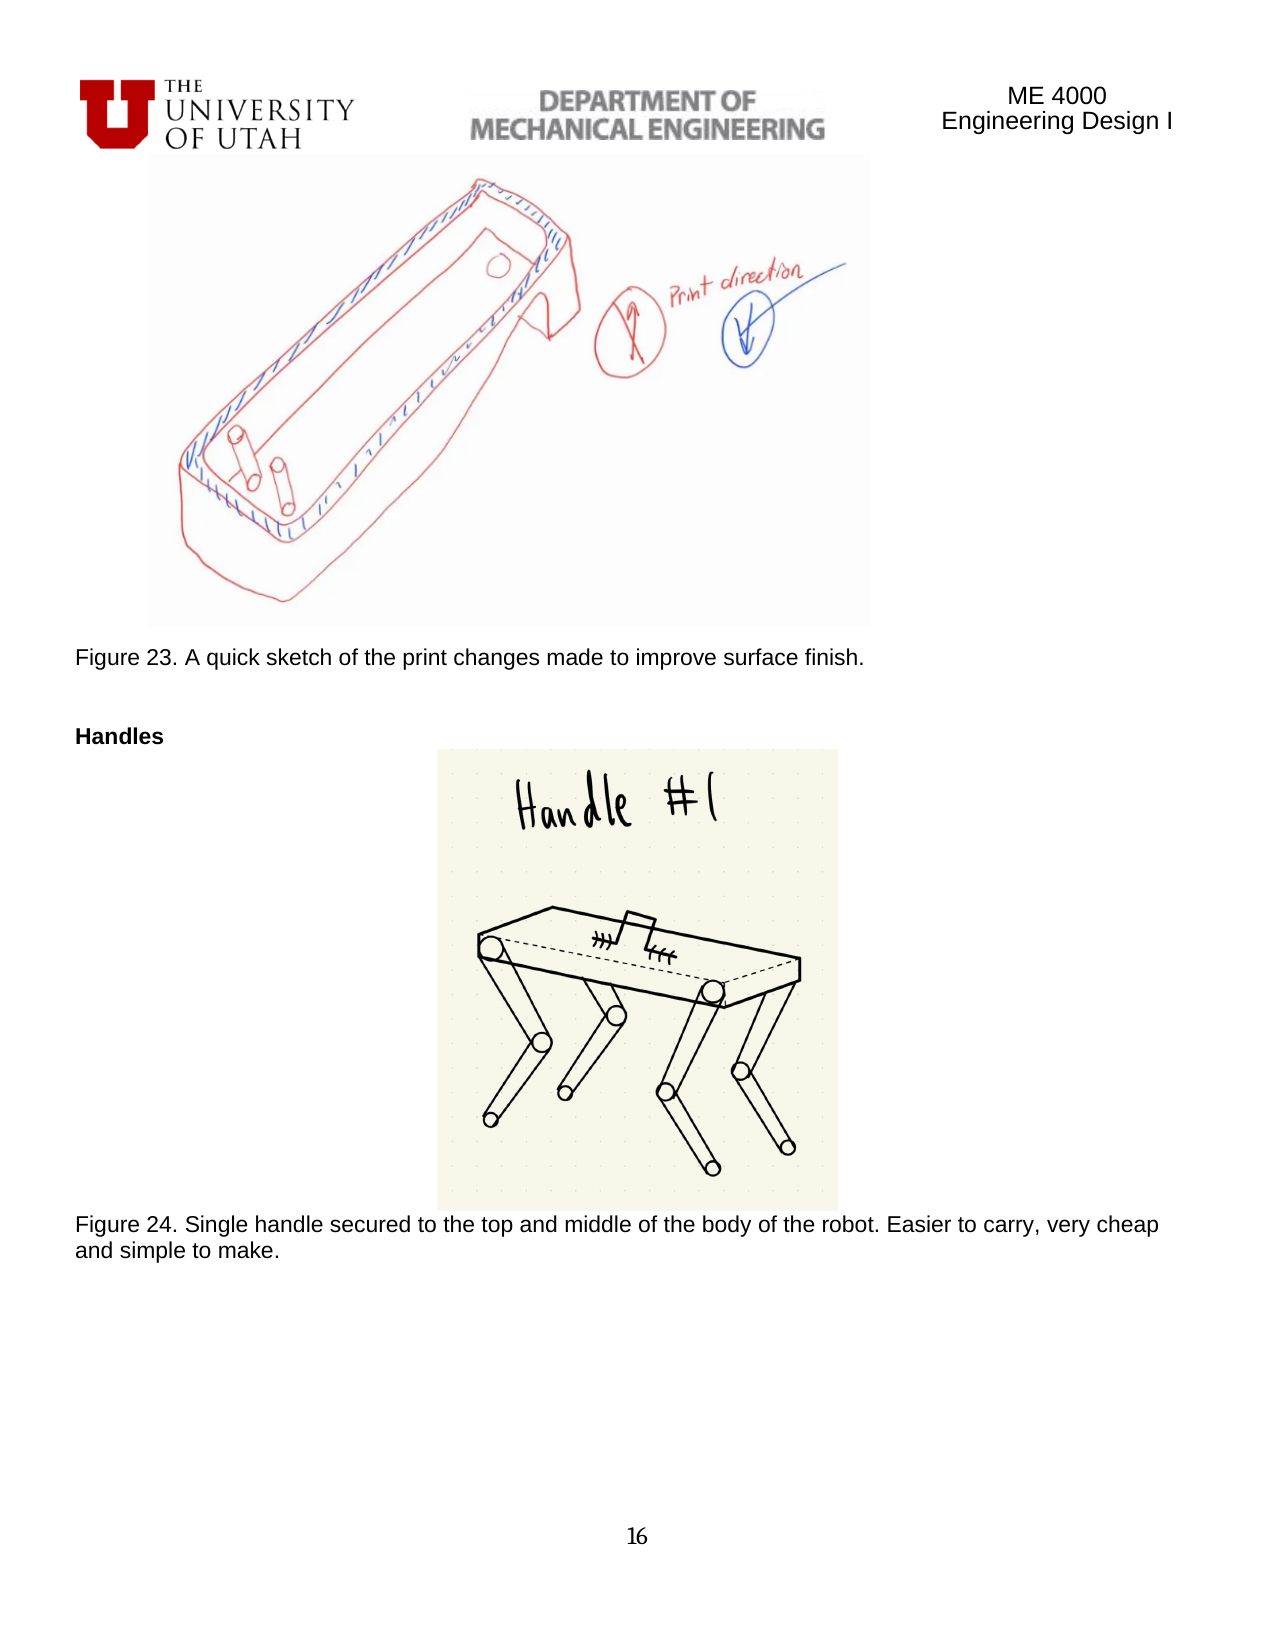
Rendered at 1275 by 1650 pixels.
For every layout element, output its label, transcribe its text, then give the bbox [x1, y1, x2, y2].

text Figure 24. Single handle secured to the top and middle of the body of the robot. Easier to carry, very cheap and simple to make. [75, 1211, 1200, 1263]
text Handles [75, 723, 1200, 749]
picture [468, 90, 826, 140]
picture [75, 75, 874, 645]
picture [437, 749, 838, 1211]
text Figure 23. A quick sketch of the print changes made to improve surface finish. [75, 644, 1200, 671]
